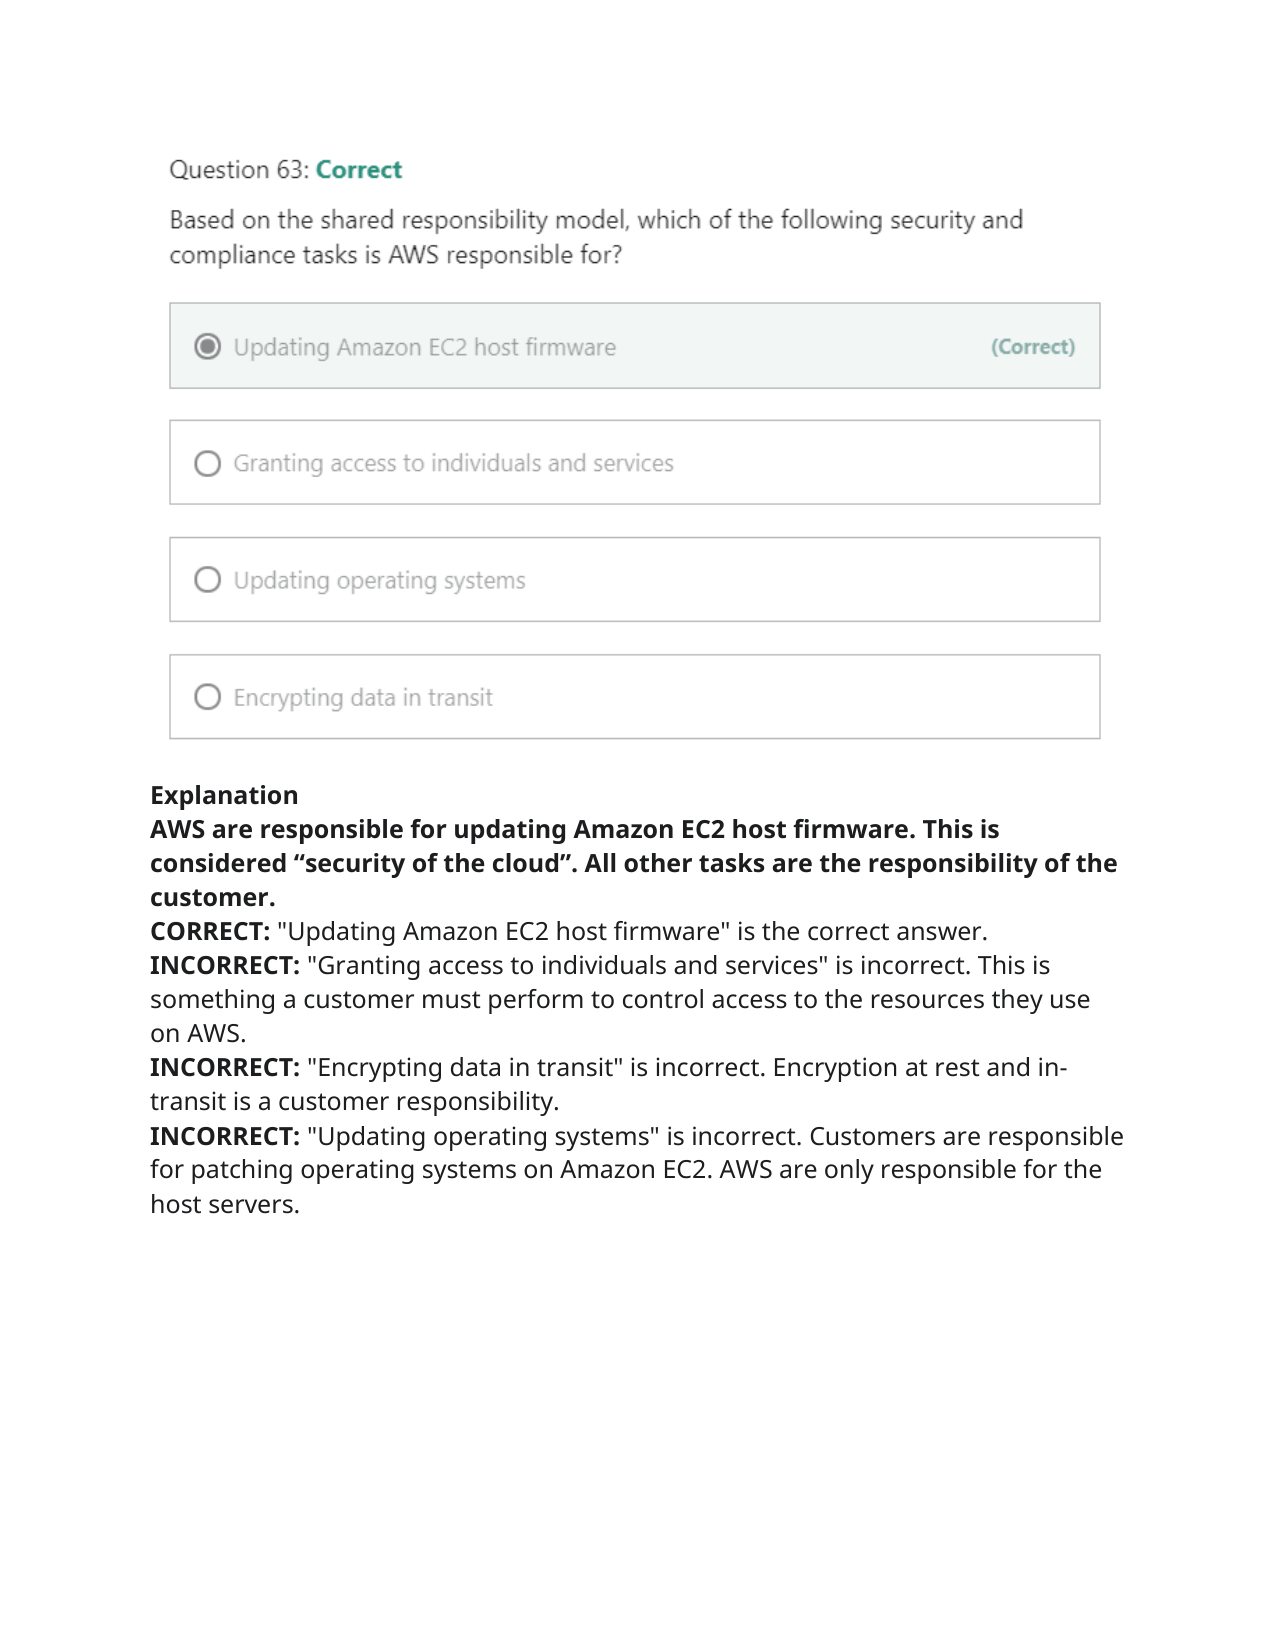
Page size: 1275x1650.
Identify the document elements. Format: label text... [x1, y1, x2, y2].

text INCORRECT: "Granting access to individuals and services" is incorrect. This is something a customer must perform to control access to the resources they use on AWS. [150, 948, 1125, 1050]
text INCORRECT: "Encrypting data in transit" is incorrect. Encryption at rest and in-transit is a customer responsibility. [150, 1050, 1125, 1118]
text CORRECT: "Updating Amazon EC2 host firmware" is the correct answer. [150, 914, 1125, 948]
picture [150, 150, 1125, 759]
subtitle Explanation [150, 777, 1125, 812]
text INCORRECT: "Updating operating systems" is incorrect. Customers are responsible for patching operating systems on Amazon EC2. AWS are only responsible for the host servers. [150, 1118, 1125, 1220]
text AWS are responsible for updating Amazon EC2 host firmware. This is considered “security of the cloud”. All other tasks are the responsibility of the customer. [150, 812, 1125, 914]
